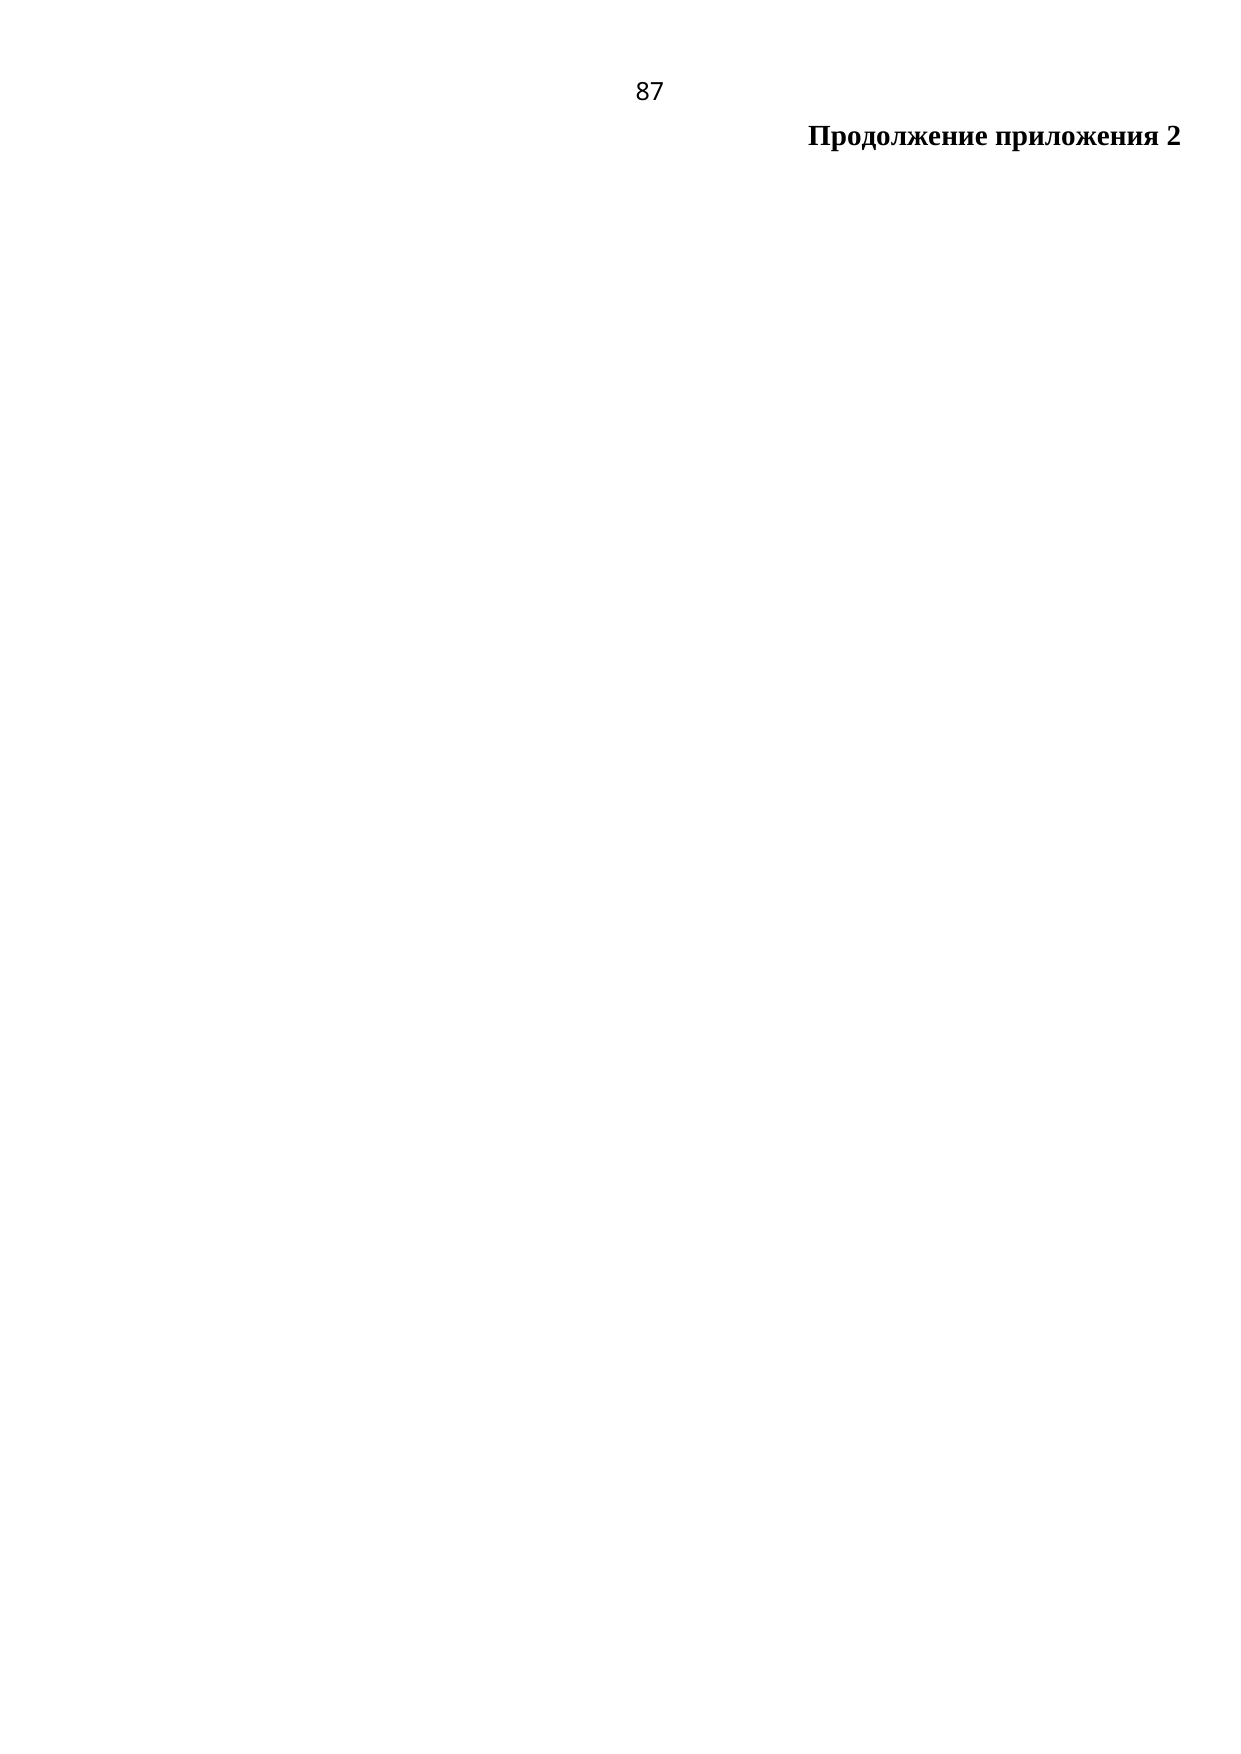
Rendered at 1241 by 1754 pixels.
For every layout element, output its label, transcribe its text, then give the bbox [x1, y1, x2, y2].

text Продолжение приложения 2 [118, 118, 1181, 152]
